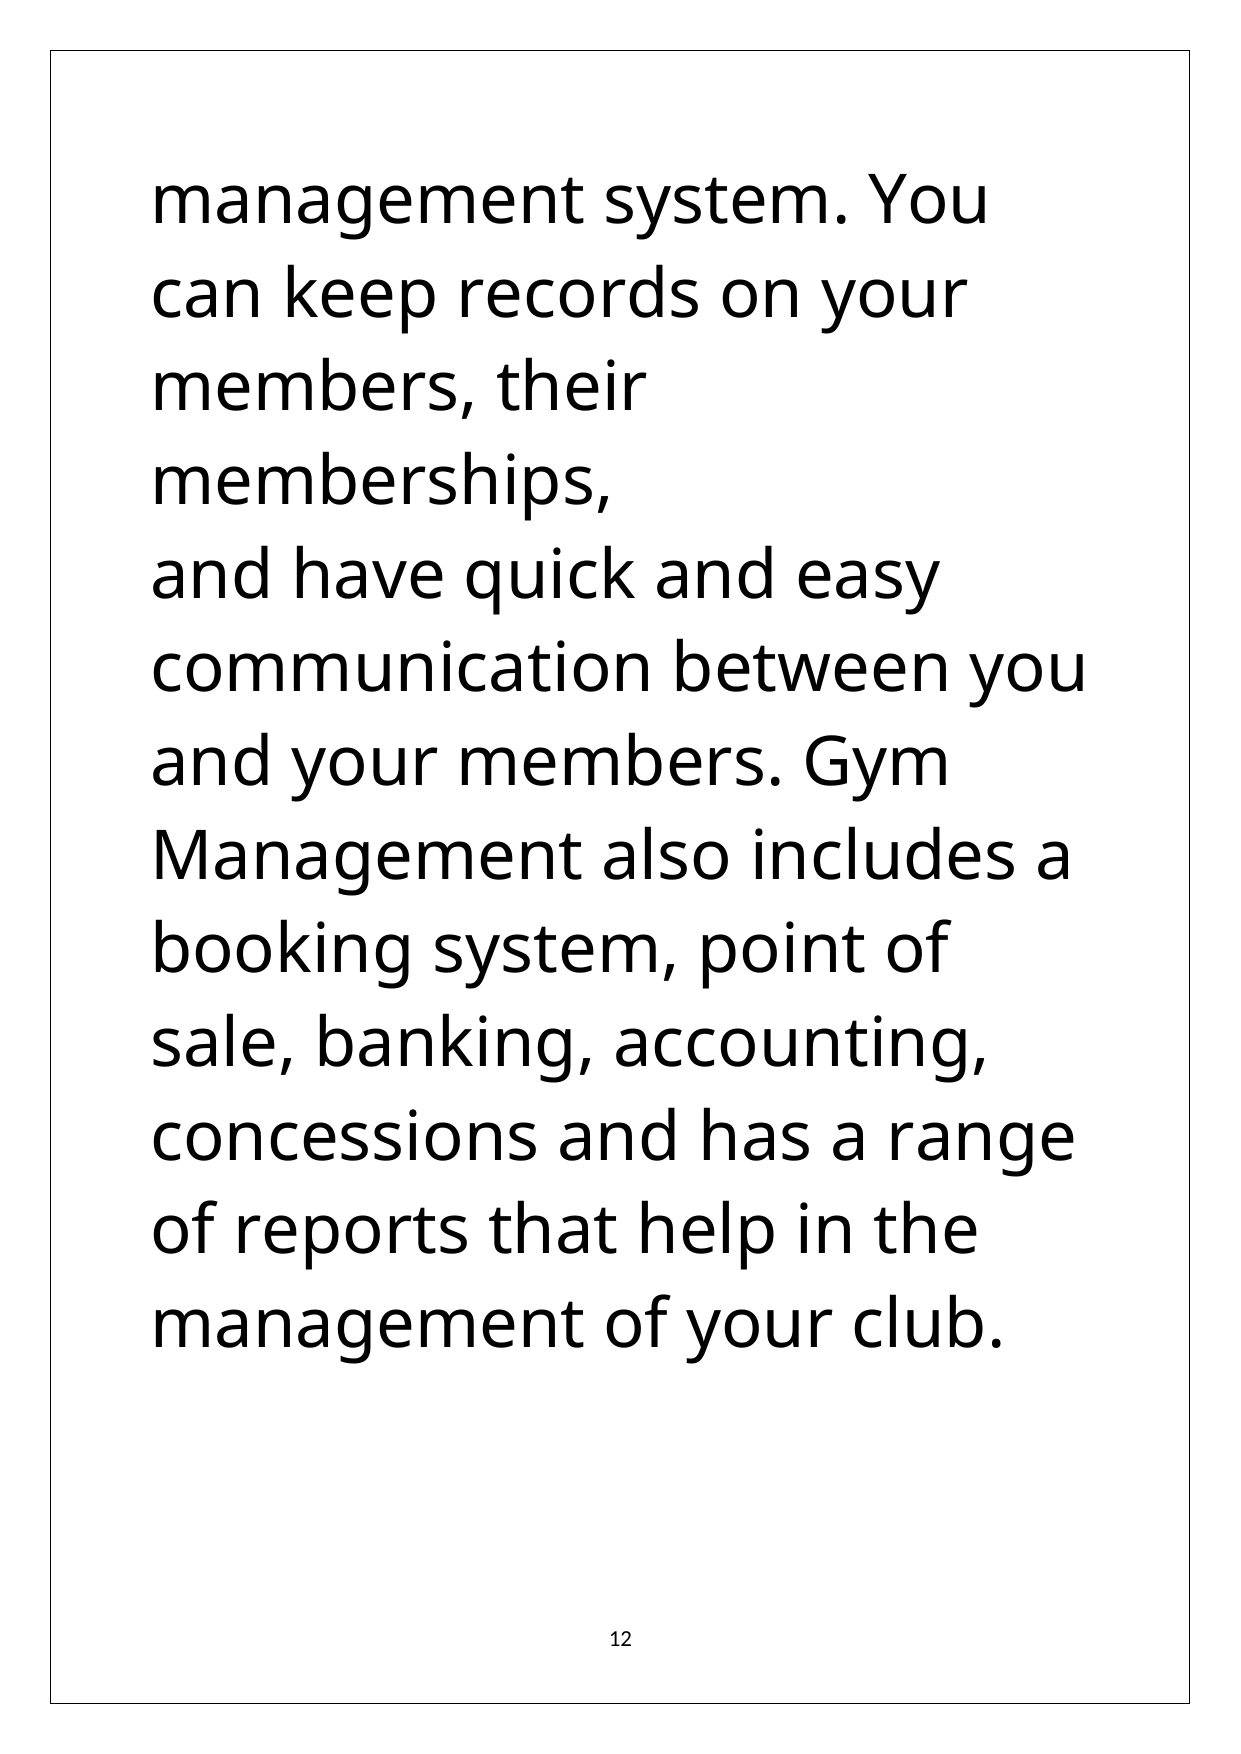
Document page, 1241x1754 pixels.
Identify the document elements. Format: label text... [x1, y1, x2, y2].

text and have quick and easy communication between you and your members. Gym [150, 524, 1090, 806]
text Management also includes a booking system, point of sale, banking, accounting, [150, 806, 1090, 1086]
text concessions and has a range of reports that help in the management of your club. [150, 1086, 1090, 1367]
text management system. You can keep records on your members, their memberships, [150, 150, 1090, 524]
